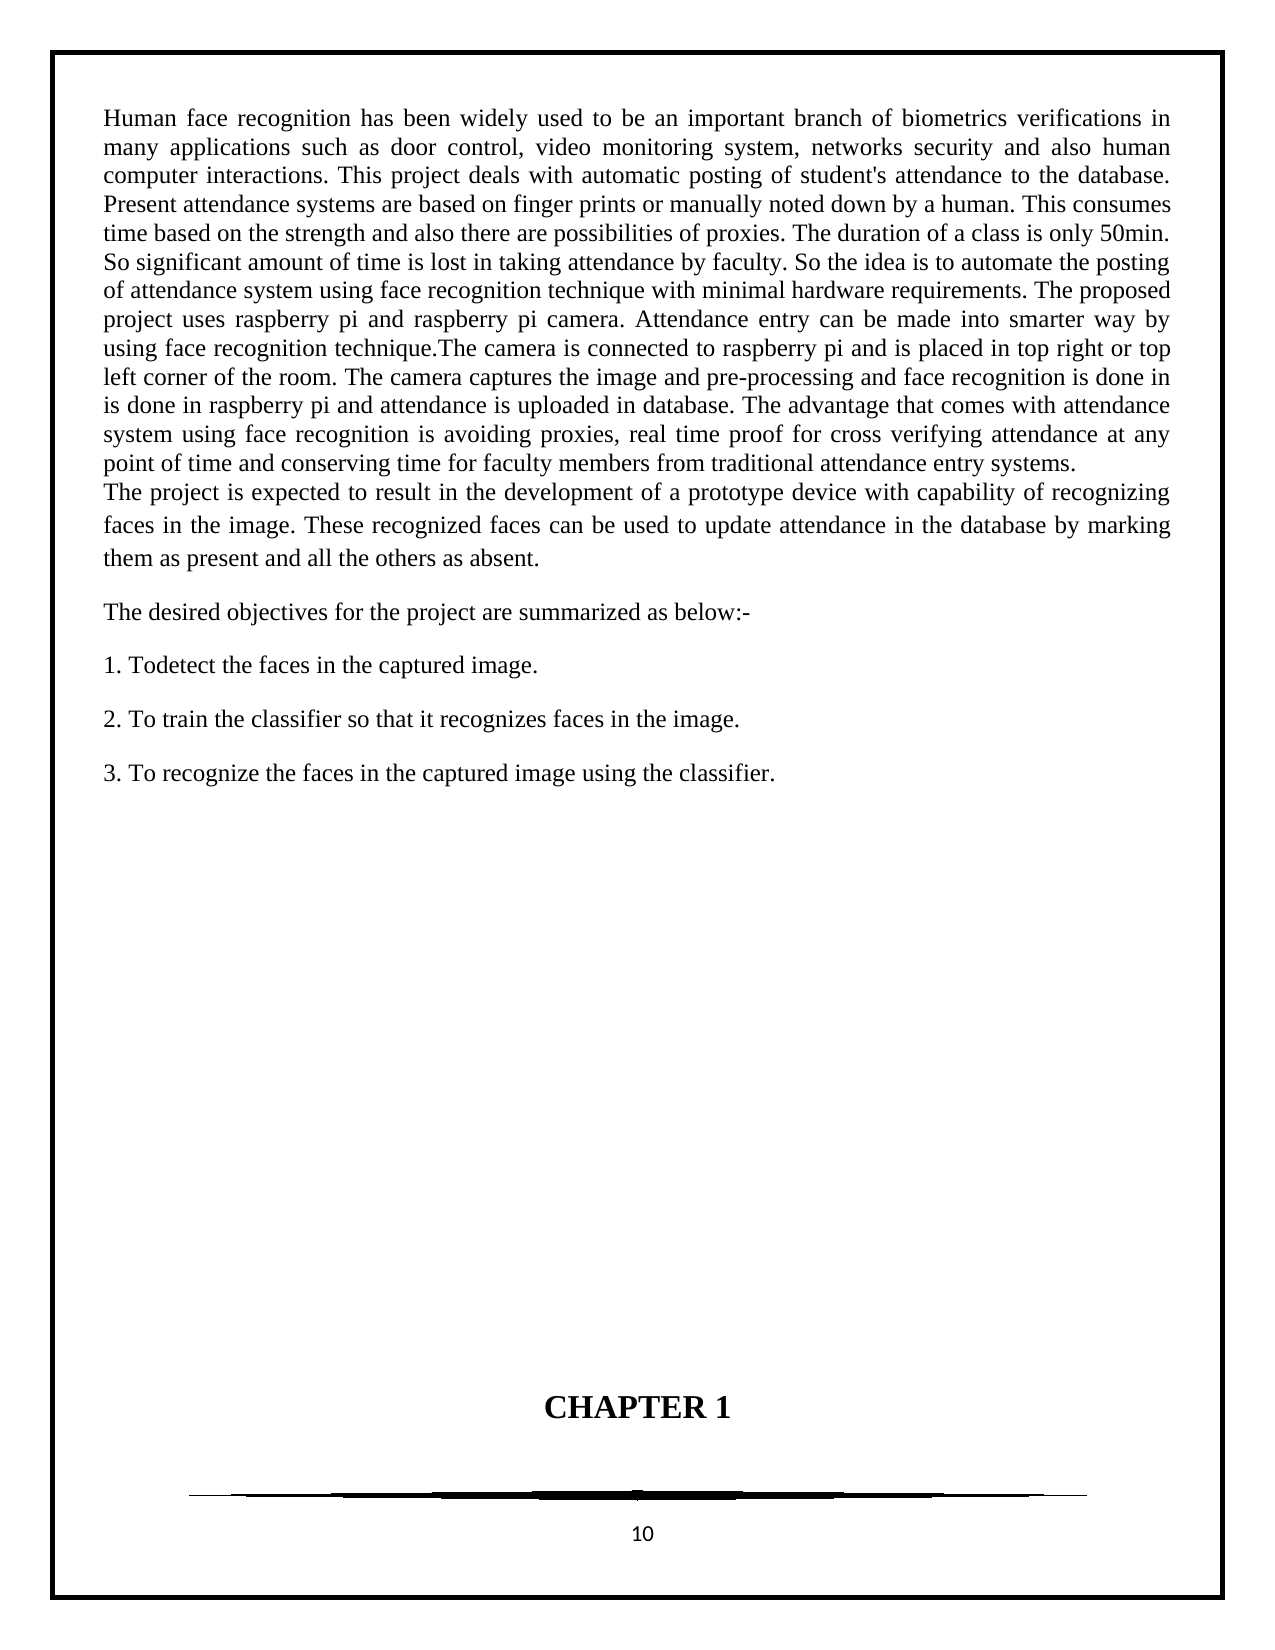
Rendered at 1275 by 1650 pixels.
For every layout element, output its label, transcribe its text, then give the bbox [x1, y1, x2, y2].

text CHAPTER 1 [103, 1387, 1172, 1425]
text 2. To train the classifier so that it recognizes faces in the image. [103, 704, 1172, 733]
text 1. Todetect the faces in the captured image. [103, 651, 1172, 679]
text Human face recognition has been widely used to be an important branch of biometrics verifications in many applications such as door control, video monitoring system, networks security and also human computer interactions. This project deals with automatic posting of student's attendance to the database. Present attendance systems are based on finger prints or manually noted down by a human. This consumes time based on the strength and also there are possibilities of proxies. The duration of a class is only 50min. So significant amount of time is lost in taking attendance by faculty. So the idea is to automate the posting of attendance system using face recognition technique with minimal hardware requirements. The proposed project uses raspberry pi and raspberry pi camera. Attendance entry can be made into smarter way by using face recognition technique.The camera is connected to raspberry pi and is placed in top right or top left corner of the room. The camera captures the image and pre-processing and face recognition is done in is done in raspberry pi and attendance is uploaded in database. The advantage that comes with attendance system using face recognition is avoiding proxies, real time proof for cross verifying attendance at any point of time and conserving time for faculty members from traditional attendance entry systems. [103, 103, 1172, 477]
text The desired objectives for the project are summarized as below:- [103, 597, 1172, 625]
text 3. To recognize the faces in the captured image using the classifier. [103, 758, 1172, 787]
text The project is expected to result in the development of a prototype device with capability of recognizing faces in the image. These recognized faces can be used to update attendance in the database by marking them as present and all the others as absent. [103, 477, 1172, 572]
